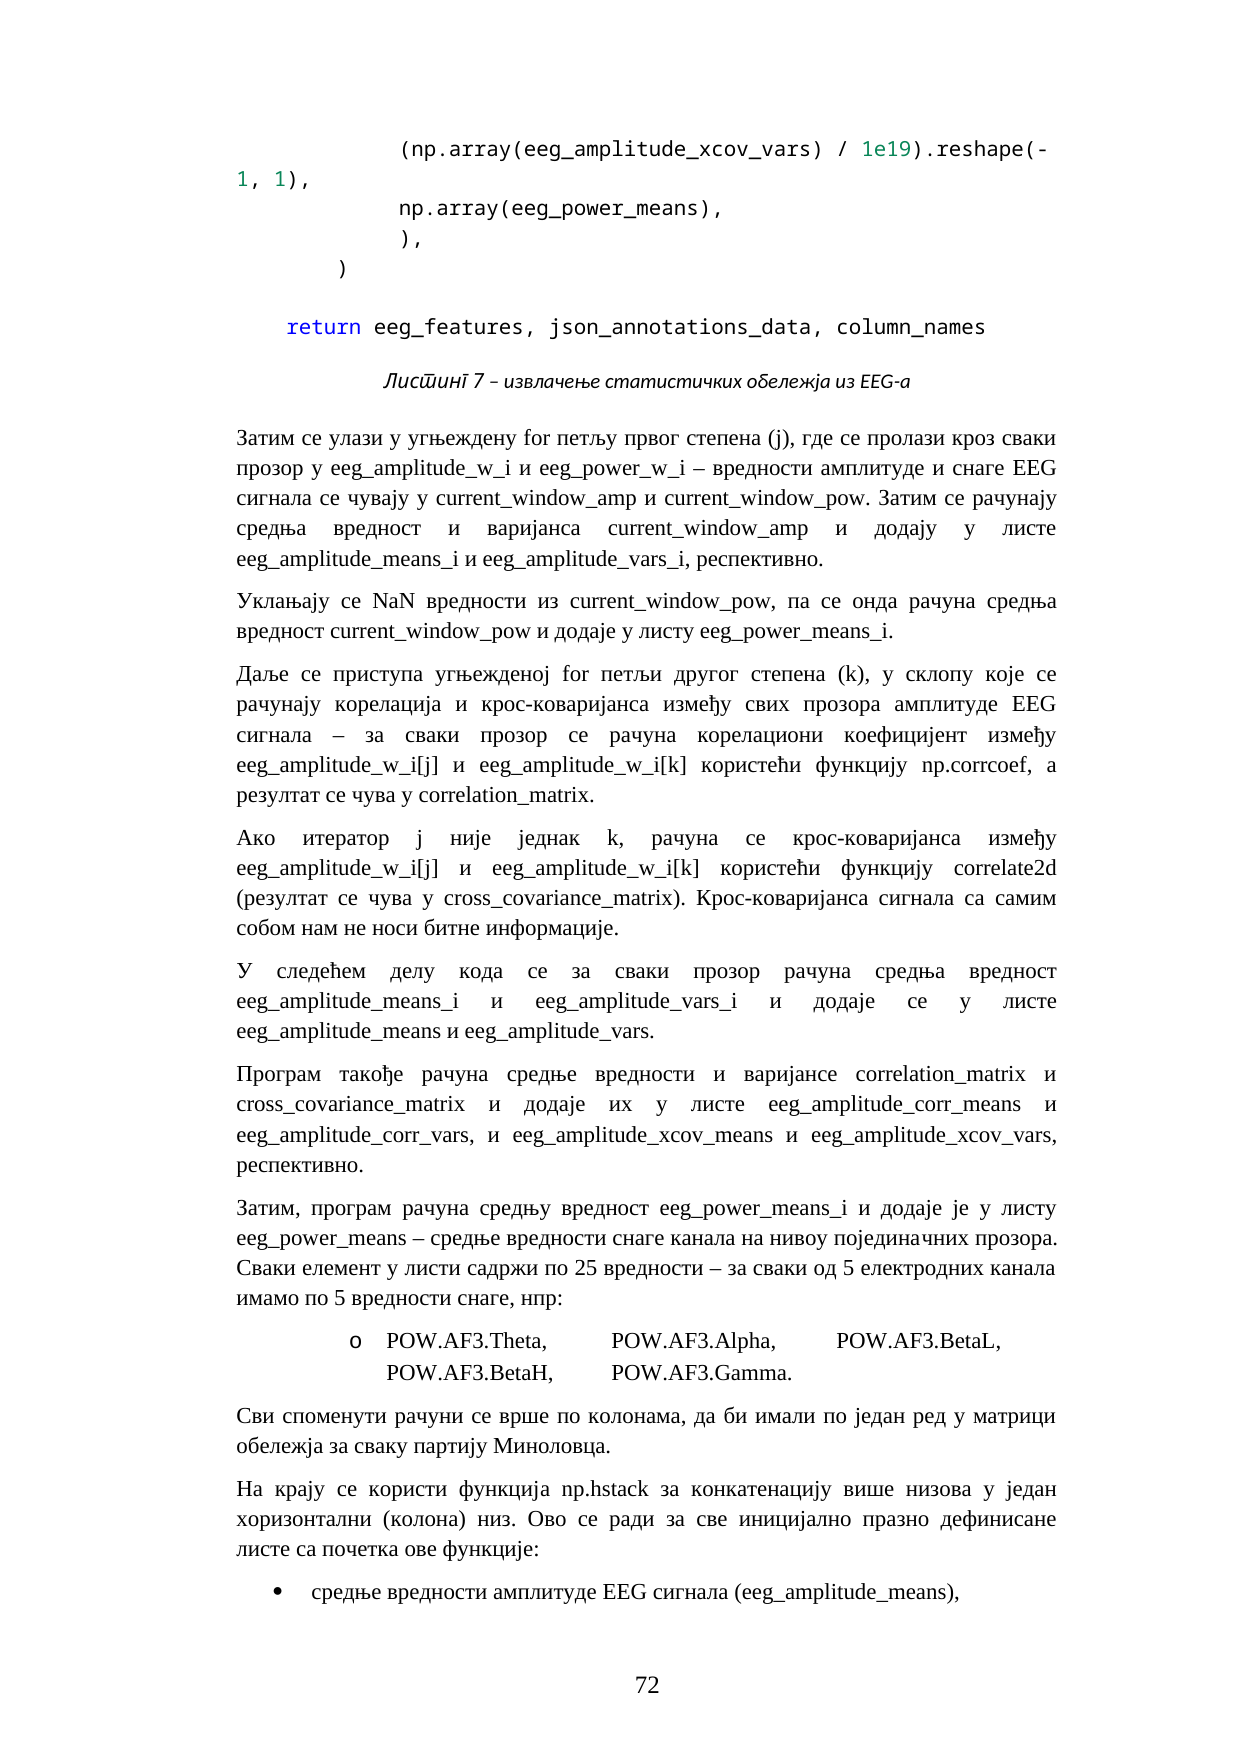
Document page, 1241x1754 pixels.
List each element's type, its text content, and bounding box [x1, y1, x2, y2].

text (np.array(eeg_amplitude_xcov_vars) / 1e19).reshape(-1, 1), [236, 133, 1058, 192]
text ) [236, 252, 1058, 281]
text Затим се улази у угњеждену for петљу првог степена (j), где се пролази кроз сваки прозор у eeg_amplitude_w_i и eeg_power_w_i – вредности амплитуде и снаге EEG сигнала се чувају у current_window_amp и current_window_pow. Затим се рачунају средња вредност и варијанса current_window_amp и додају у листе eeg_amplitude_means_i и eeg_amplitude_vars_i, респективно. [236, 424, 1058, 571]
list POW.AF3.Тheta, POW.АF3.Alpha, POW.АF3.BetaL, POW.АF3.BetaH, POW.AF3.Gamma. [349, 1327, 1058, 1385]
text np.array(eeg_power_means), [236, 192, 1058, 222]
text Даље се приступа угњежденој for петљи другог степена (k), у склопу које се рачунају корелација и крос-коваријанса између свих прозора амплитуде EEG сигнала – за сваки прозор се рачуна корелациони коефицијент између eeg_amplitude_w_i[j] и eeg_amplitude_w_i[k] користећи функцију np.corrcoef, а резултат се чува у correlation_matrix. [236, 660, 1058, 807]
text На крају се користи функција np.hstack за конкатенацију више низова у један хоризонтални (колона) низ. Ово се ради за све иницијално празно дефинисане листе са почетка ове функције: [236, 1474, 1058, 1561]
text Програм такође рачуна средње вредности и варијансе correlation_matrix и cross_covariance_matrix и додаје их у листе eeg_amplitude_corr_means и eeg_amplitude_corr_vars, и eeg_amplitude_xcov_means и eeg_amplitude_xcov_vars, респективно. [236, 1060, 1058, 1177]
text Затим, програм рачуна средњу вредност eeg_power_means_i и додаје је у листу eeg_power_means – средње вредности снаге канала на нивоу појединачних прозора. Сваки елемент у листи садржи по 25 вредности – за сваки од 5 електродних канала имамо по 5 вредности снаге, нпр: [236, 1193, 1058, 1311]
list средње вредности амплитуде EEG сигнала (eeg_amplitude_means), [274, 1578, 1058, 1604]
text Сви споменути рачуни се врше по колонама, да би имали по један ред у матрици обележја за сваку партију Миноловца. [236, 1402, 1058, 1458]
text Уклањају се NaN вредности из current_window_pow, па се онда рачуна средња вредност current_window_pow и додаје у листу eeg_power_means_i. [236, 587, 1058, 644]
text ), [236, 222, 1058, 252]
text Листинг 7 – извлачење статистичких обележја из EEG-а [236, 366, 1058, 394]
text У следећем делу кода се за сваки прозор рачуна средња вредност eeg_amplitude_means_i и eeg_amplitude_vars_i и додаје се у листе eeg_amplitude_means и eeg_amplitude_vars. [236, 957, 1058, 1044]
text return eeg_features, json_annotations_data, column_names [236, 311, 1058, 341]
text Ако итератор j није једнак k, рачуна се крос-коваријанса између eeg_amplitude_w_i[j] и eeg_amplitude_w_i[k] користећи функцију correlate2d (резултат се чува у cross_covariance_matrix). Крос-коваријанса сигнала са самим собом нам не носи битне информације. [236, 824, 1058, 941]
